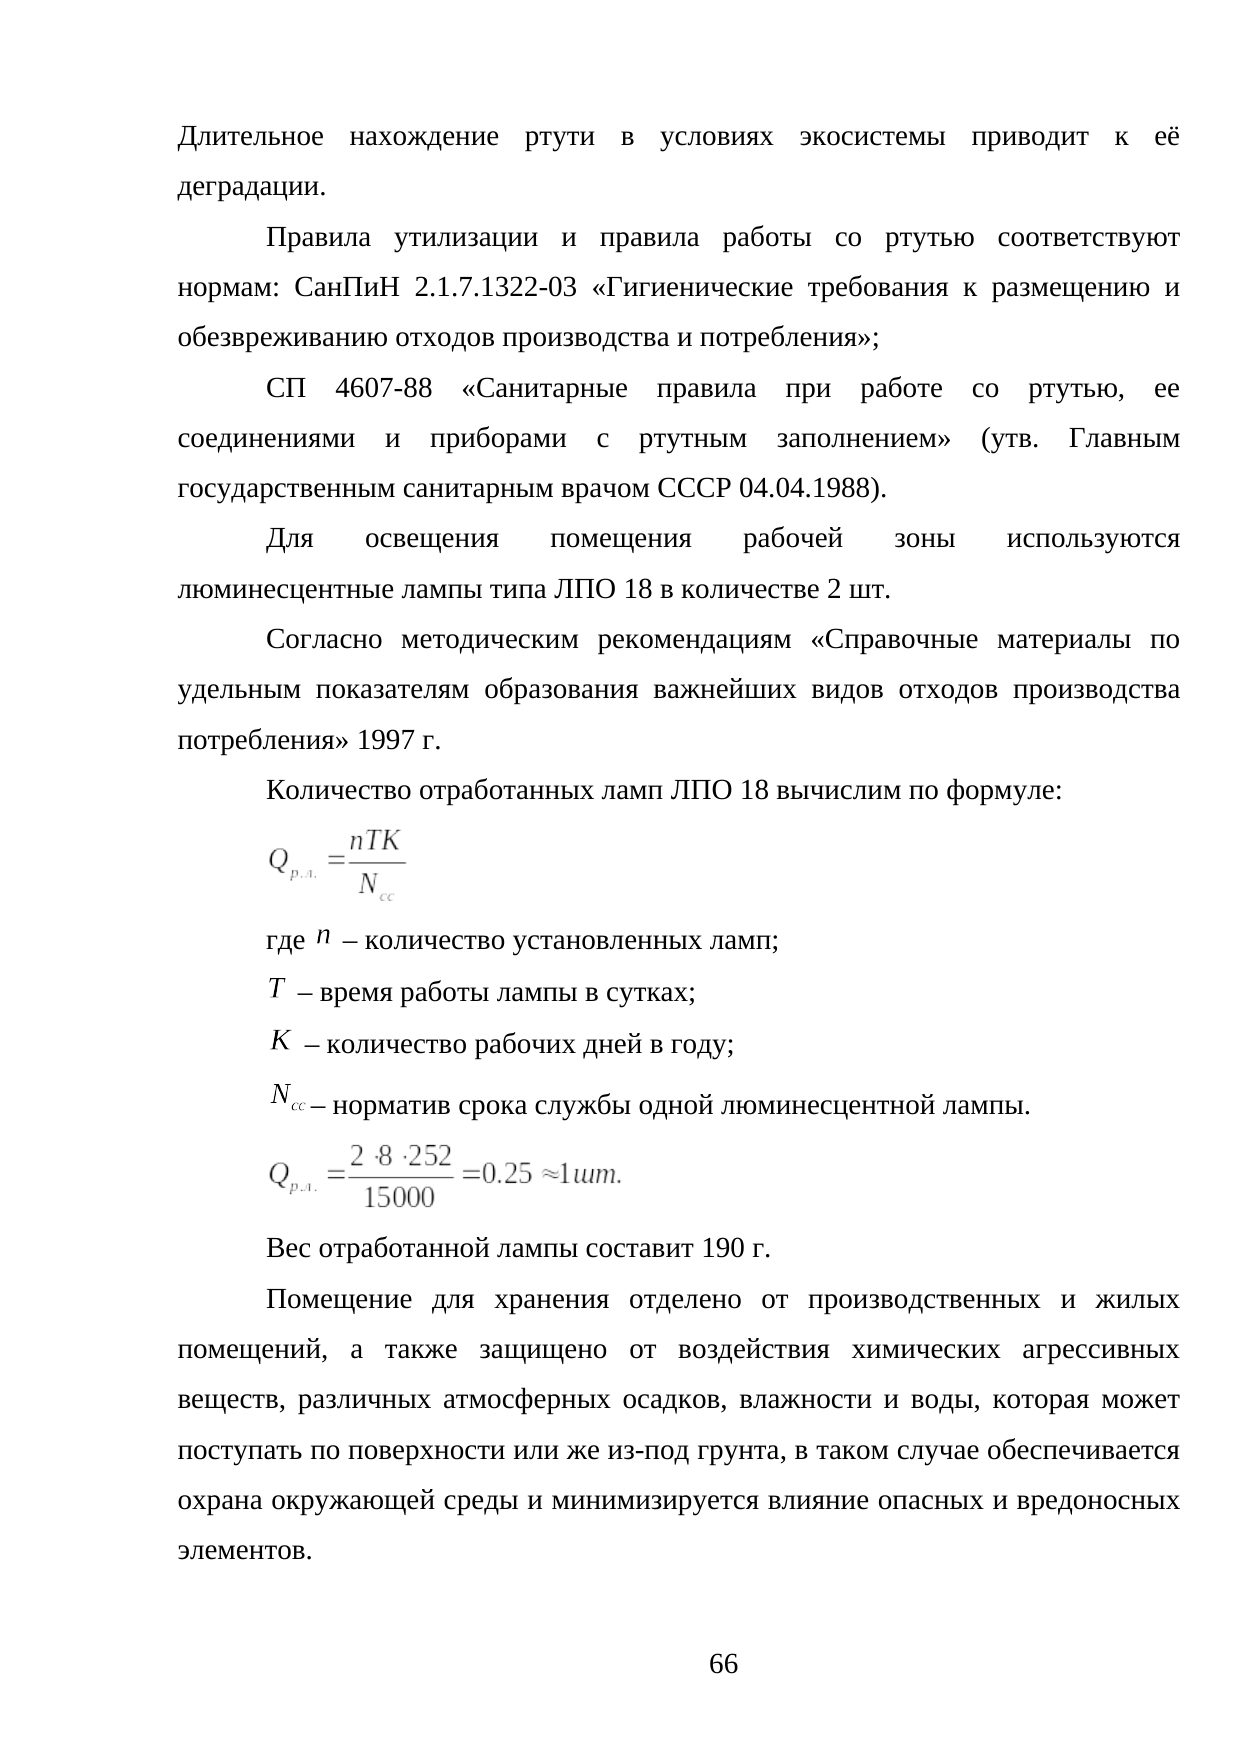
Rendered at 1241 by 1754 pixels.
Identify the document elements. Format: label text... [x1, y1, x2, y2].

text Правила утилизации и правила работы со ртутью соответствуют нормам: СанПиН 2.1.7.1322-03 «Гигиенические требования к размещению и обезвреживанию отходов производства и потребления»; [177, 219, 1181, 353]
text Помещение для хранения отделено от производственных и жилых помещений, а также защищено от воздействия химических агрессивных веществ, различных атмосферных осадков, влажности и воды, которая может поступать по поверхности или же из-под грунта, в таком случае обеспечивается охрана окружающей среды и минимизируется влияние опасных и вредоносных элементов. [177, 1281, 1181, 1566]
text – время работы лампы в сутках; [177, 972, 1181, 1008]
text – норматив срока службы одной люминесцентной лампы. [177, 1077, 1181, 1121]
text Для освещения помещения рабочей зоны используются люминесцентные лампы типа ЛПО 18 в количестве 2 шт. [177, 521, 1181, 604]
text – количество рабочих дней в году; [177, 1024, 1181, 1060]
text Вес отработанной лампы составит 190 г. [177, 1231, 1181, 1264]
text где – количество установленных ламп; [177, 922, 1181, 956]
text СП 4607-88 «Санитарные правила при работе со ртутью, ее соединениями и приборами с ртутным заполнением» (утв. Главным государственным санитарным врачом СССР 04.04.1988). [177, 370, 1181, 504]
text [177, 118, 1181, 202]
text Согласно методическим рекомендациям «Справочные материалы по удельным показателям образования важнейших видов отходов производства потребления» 1997 г. [177, 621, 1181, 755]
text Количество отработанных ламп ЛПО 18 вычислим по формуле: [177, 772, 1181, 806]
